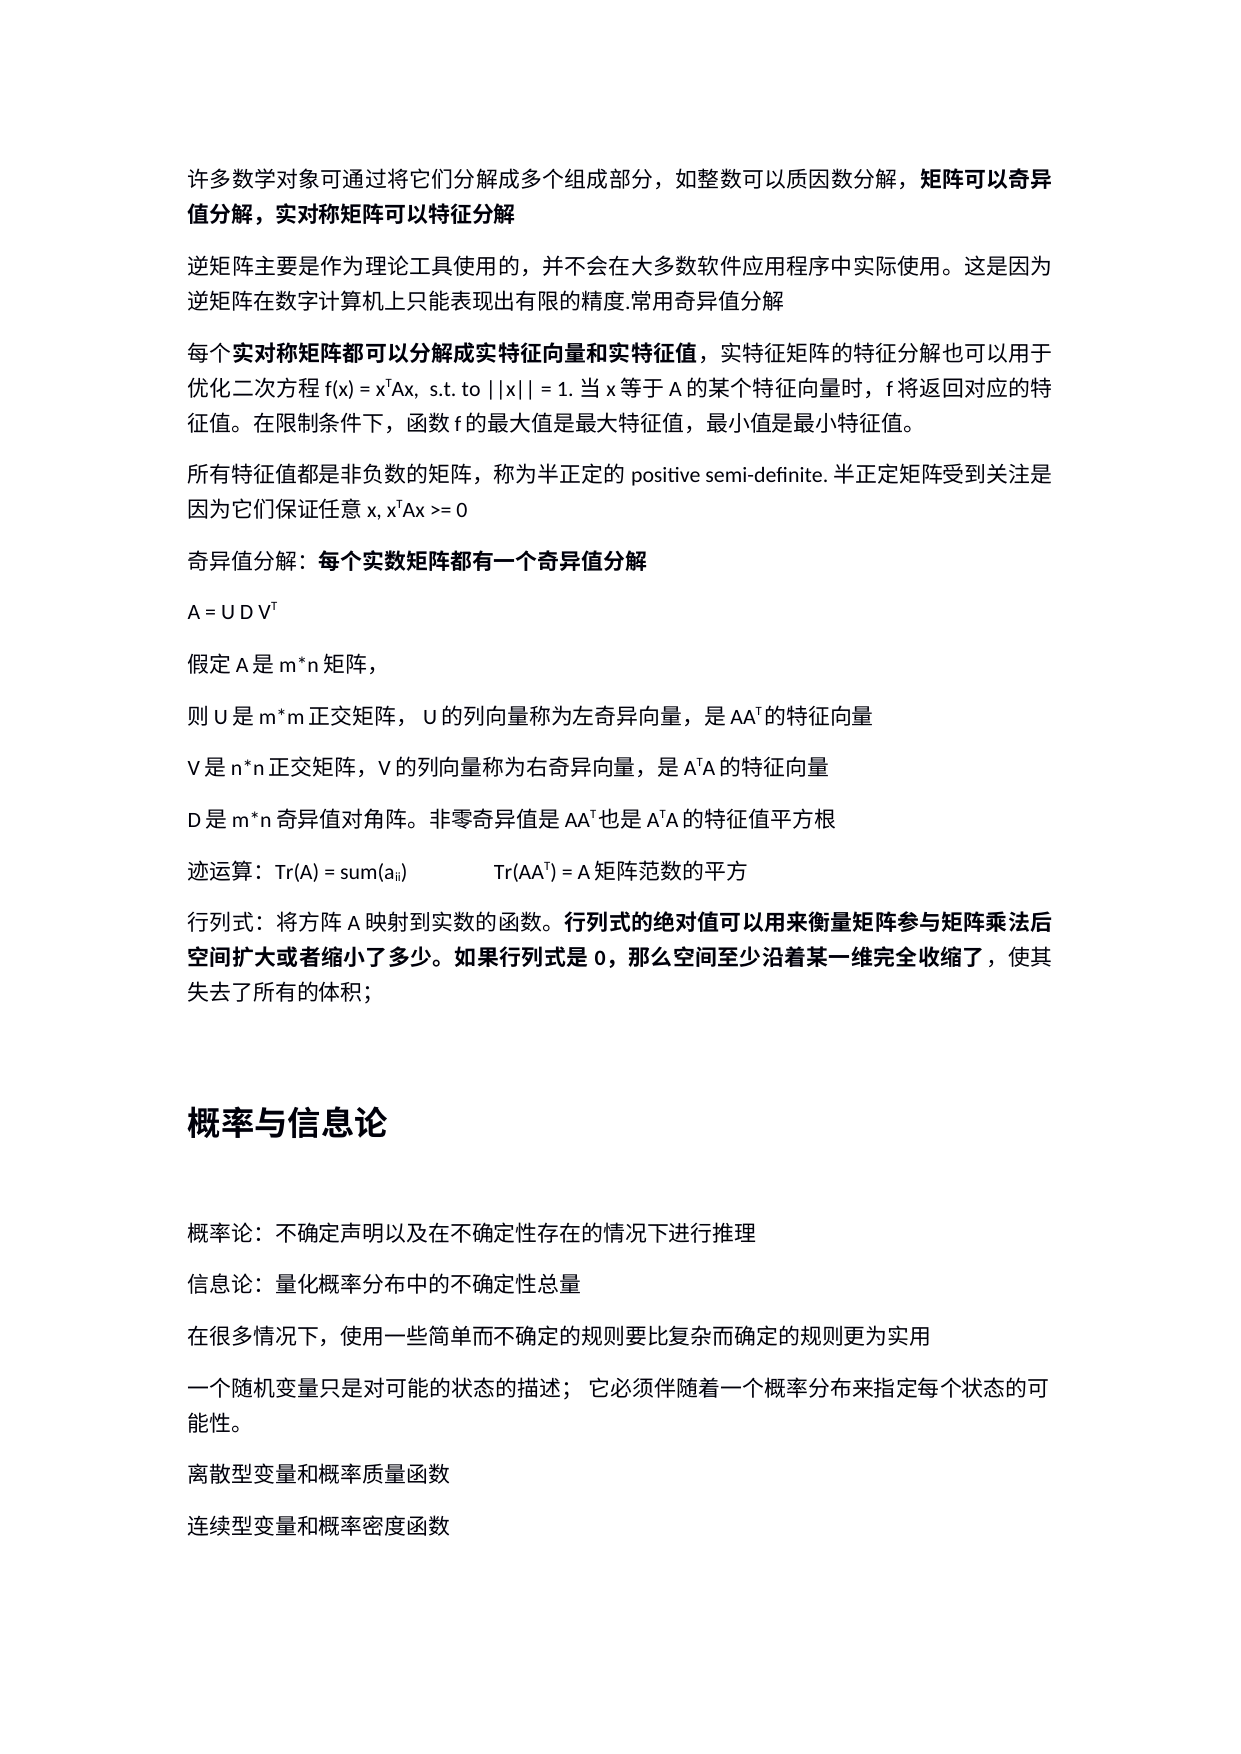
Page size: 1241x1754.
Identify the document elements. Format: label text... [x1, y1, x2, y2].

subtitle 概率与信息论 [187, 1088, 1053, 1153]
text 每个实对称矩阵都可以分解成实特征向量和实特征值，实特征矩阵的特征分解也可以用于优化二次方程f(x) = xTAx, s.t. to ||x|| = 1. 当x等于A的某个特征向量时，f将返回对应的特征值。在限制条件下，函数f的最大值是最大特征值，最小值是最小特征值。 [187, 335, 1053, 438]
text A = U D VT [187, 595, 1053, 628]
text 则U是m*m正交矩阵， U的列向量称为左奇异向量，是AAT的特征向量 [187, 698, 1053, 731]
text 逆矩阵主要是作为理论工具使用的，并不会在大多数软件应用程序中实际使用。这是因为逆矩阵在数字计算机上只能表现出有限的精度.常用奇异值分解 [187, 249, 1053, 316]
text 所有特征值都是非负数的矩阵，称为半正定的positive semi-definite. 半正定矩阵受到关注是因为它们保证任意x, xTAx >= 0 [187, 457, 1053, 524]
text 奇异值分解：每个实数矩阵都有一个奇异值分解 [187, 544, 1053, 576]
text 一个随机变量只是对可能的状态的描述； 它必须伴随着一个概率分布来指定每个状态的可能性。 [187, 1370, 1053, 1438]
text V是n*n正交矩阵，V的列向量称为右奇异向量，是ATA的特征向量 [187, 750, 1053, 782]
text 信息论：量化概率分布中的不确定性总量 [187, 1267, 1053, 1299]
text 离散型变量和概率质量函数 [187, 1457, 1053, 1489]
text 假定A是m*n矩阵， [187, 647, 1053, 679]
text 行列式：将方阵A映射到实数的函数。行列式的绝对值可以用来衡量矩阵参与矩阵乘法后空间扩大或者缩小了多少。如果行列式是0，那么空间至少沿着某一维完全收缩了，使其失去了所有的体积； [187, 905, 1053, 1007]
text 在很多情况下，使用一些简单而不确定的规则要比复杂而确定的规则更为实用 [187, 1319, 1053, 1351]
text D是m*n奇异值对角阵。非零奇异值是AAT也是ATA的特征值平方根 [187, 802, 1053, 834]
text 概率论：不确定声明以及在不确定性存在的情况下进行推理 [187, 1215, 1053, 1248]
text 迹运算：Tr(A) = sum(aii) Tr(AAT) = A矩阵范数的平方 [187, 853, 1053, 886]
text 连续型变量和概率密度函数 [187, 1509, 1053, 1541]
text 许多数学对象可通过将它们分解成多个组成部分，如整数可以质因数分解，矩阵可以奇异值分解，实对称矩阵可以特征分解 [187, 162, 1053, 229]
